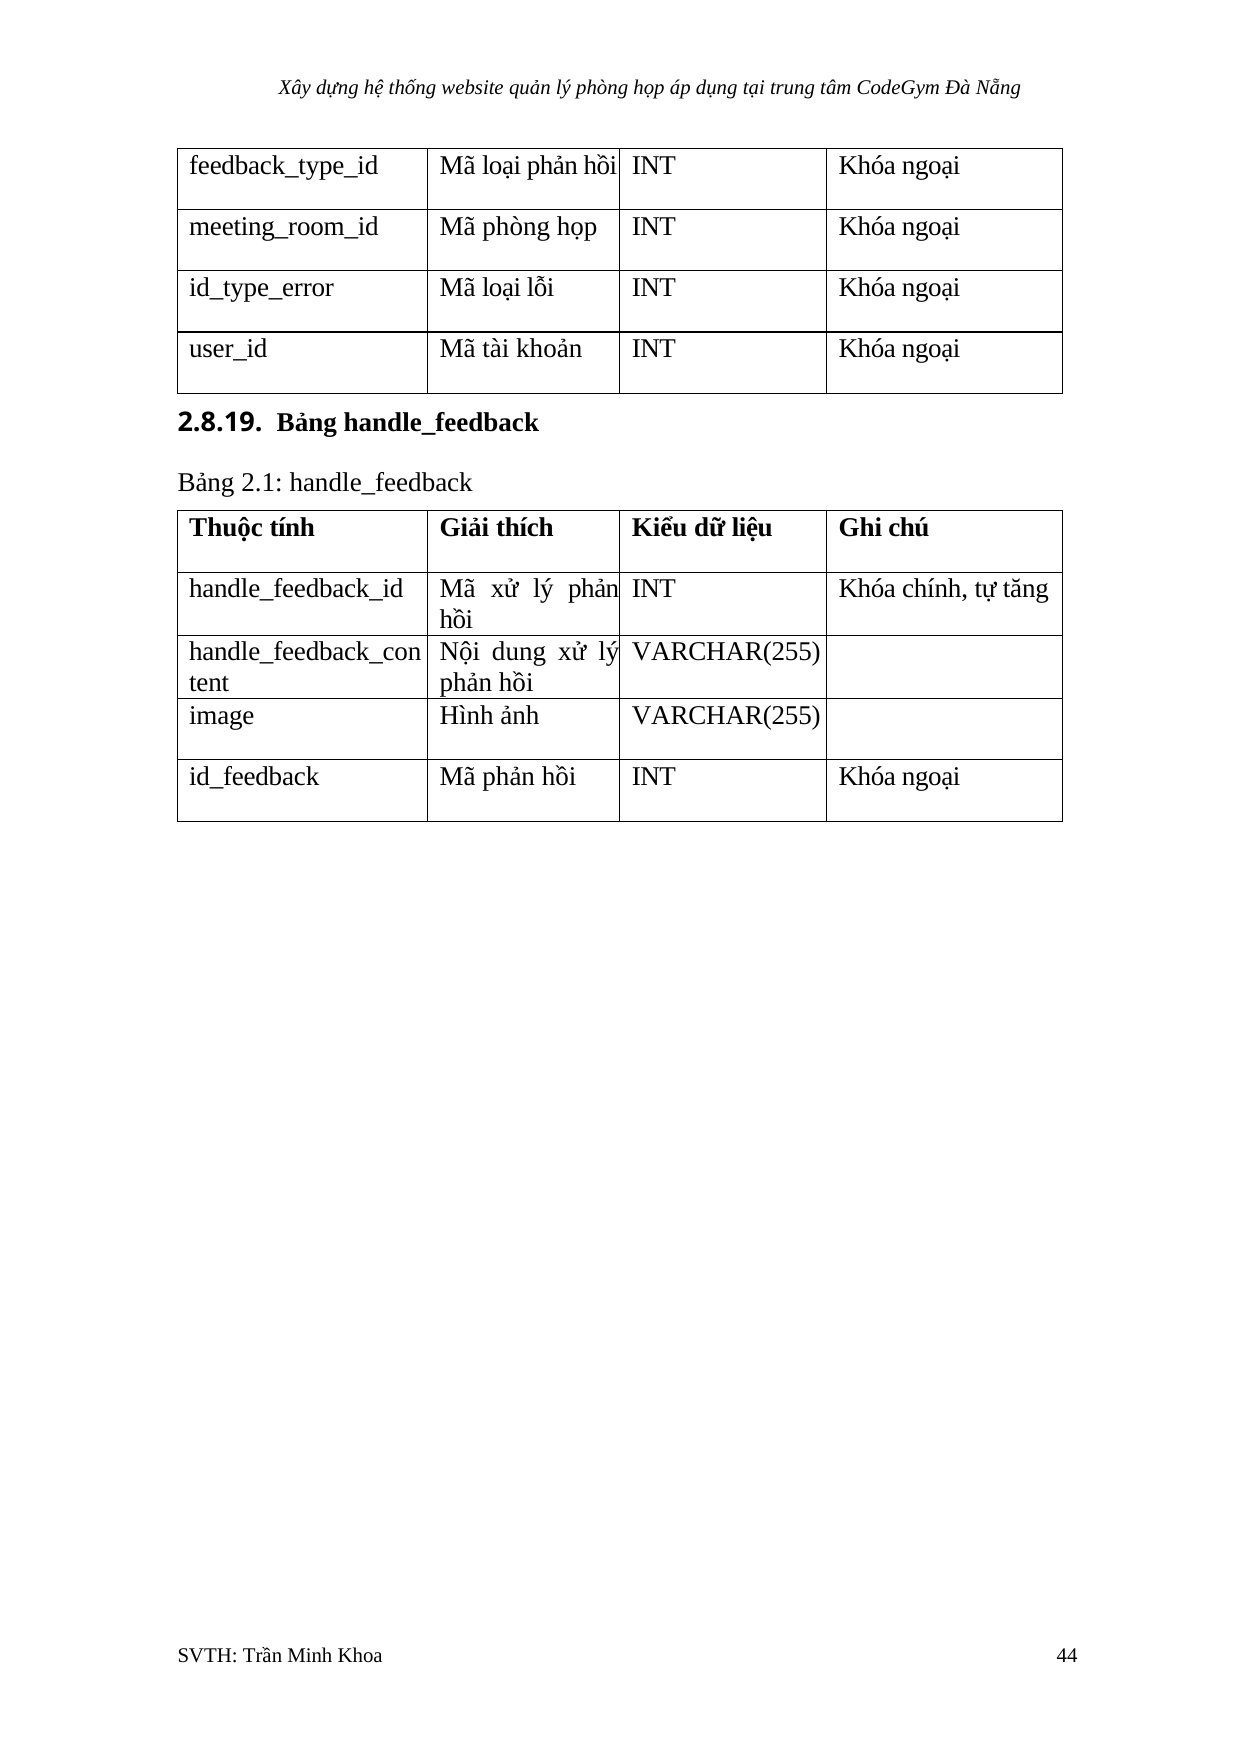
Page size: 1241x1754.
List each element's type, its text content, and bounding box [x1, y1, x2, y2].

table_header Giải thích [428, 511, 619, 572]
table_cell Nội dung xử lý phản hồi [428, 636, 619, 698]
table_cell Mã xử lý phản hồi [428, 573, 619, 635]
table_cell INT [620, 210, 826, 270]
table_cell image [178, 699, 427, 759]
table_cell Khóa ngoại [827, 760, 1062, 821]
table_header Kiểu dữ liệu [620, 511, 826, 572]
table_cell Mã phòng họp [428, 210, 619, 270]
table_cell handle_feedback_content [178, 636, 427, 698]
table_cell Hình ảnh [428, 699, 619, 759]
table_cell feedback_type_id [178, 149, 427, 209]
table_cell INT [620, 573, 826, 635]
table_cell Mã phản hồi [428, 760, 619, 821]
table_cell INT [620, 760, 826, 821]
table_cell INT [620, 149, 826, 209]
table_cell [827, 699, 1062, 759]
table_cell INT [620, 271, 826, 331]
table_cell [827, 636, 1062, 698]
table_cell VARCHAR(255) [620, 636, 826, 698]
table_cell Mã tài khoản [428, 333, 619, 393]
table_cell Mã loại phản hồi [428, 149, 619, 209]
table_cell meeting_room_id [178, 210, 427, 270]
table_cell Khóa ngoại [827, 333, 1062, 393]
table_cell VARCHAR(255) [620, 699, 826, 759]
table_cell Mã loại lỗi [428, 271, 619, 331]
table_cell Khóa ngoại [827, 271, 1062, 331]
table_cell Khóa ngoại [827, 149, 1062, 209]
table_cell id_type_error [178, 271, 427, 331]
table_header Thuộc tính [178, 511, 427, 572]
table_cell Khóa ngoại [827, 210, 1062, 270]
subtitle Bảng handle_feedback [177, 402, 1122, 439]
table_cell handle_feedback_id [178, 573, 427, 635]
table_cell user_id [178, 333, 427, 393]
subtitle handle_feedback [177, 466, 1122, 497]
table_cell INT [620, 333, 826, 393]
table_cell id_feedback [178, 760, 427, 821]
table_header Ghi chú [827, 511, 1062, 572]
table_cell Khóa chính, tự tăng [827, 573, 1062, 635]
